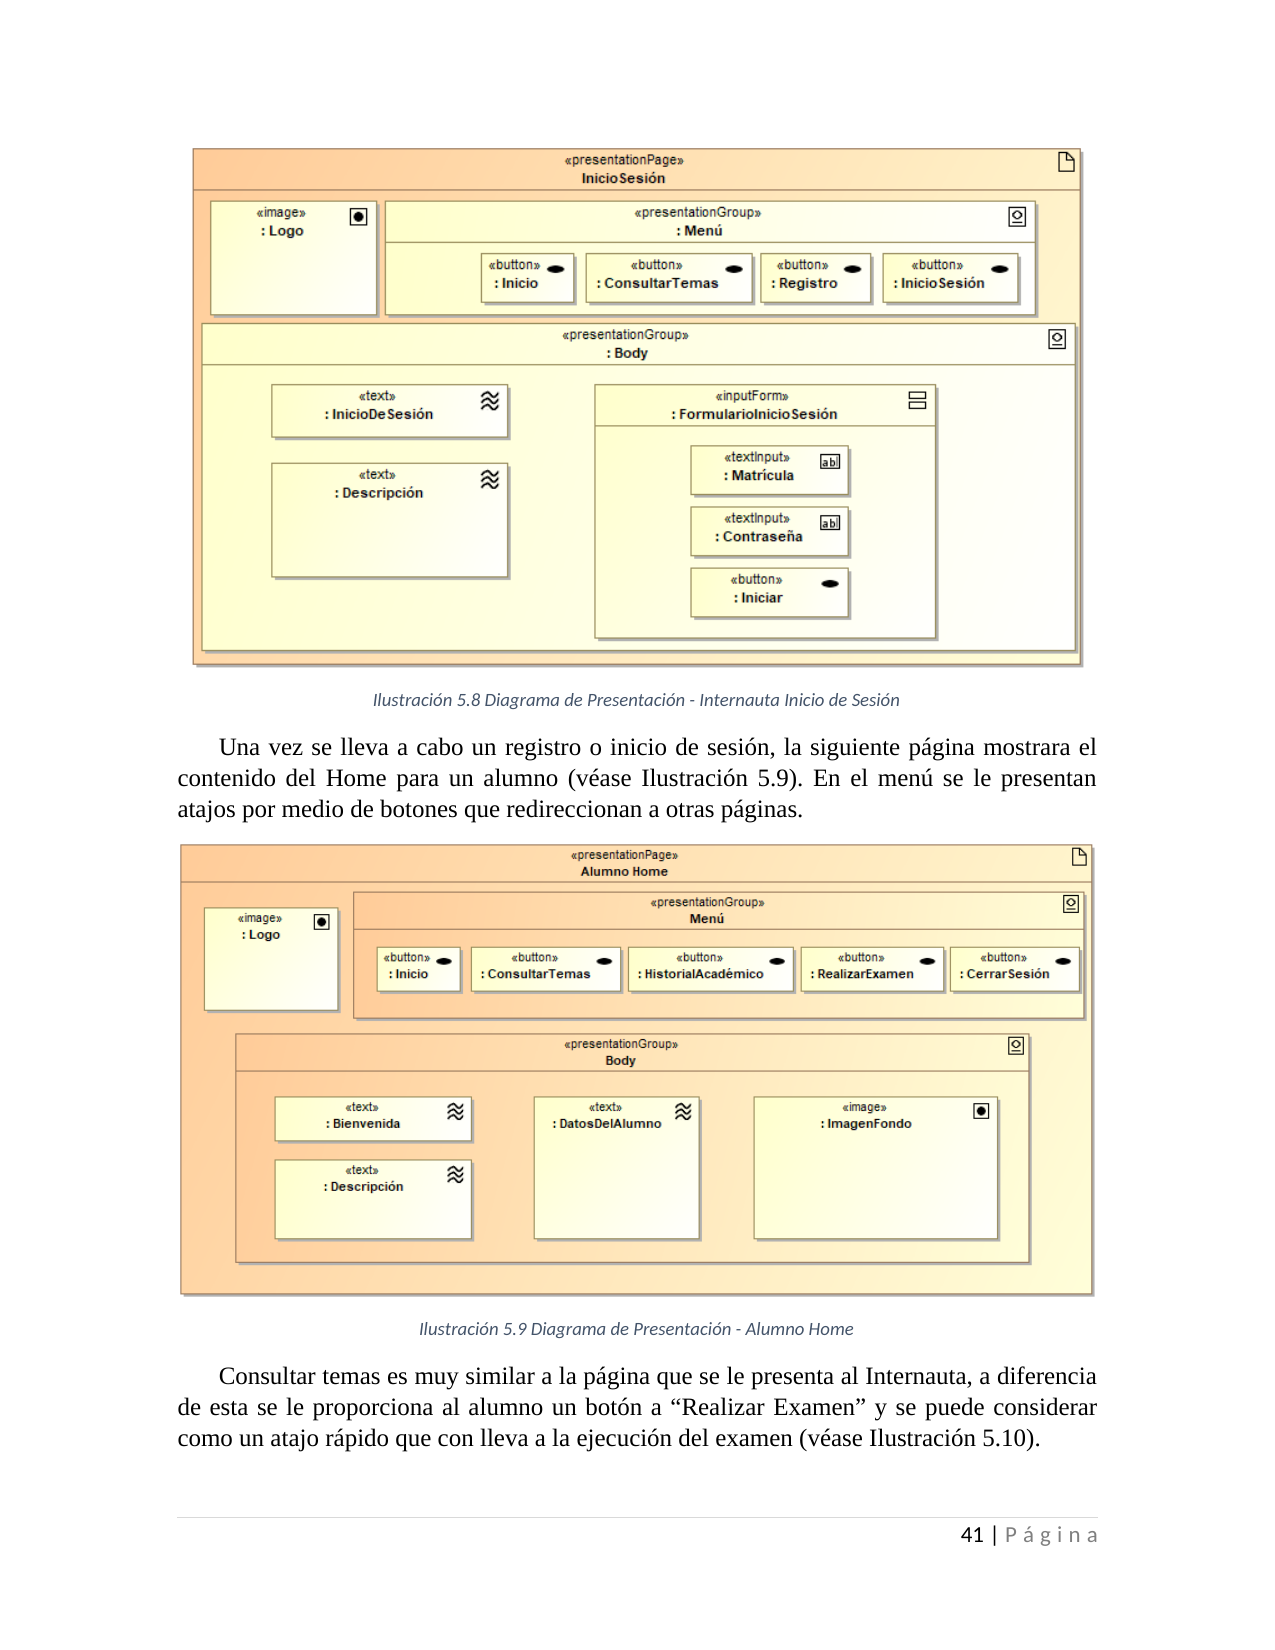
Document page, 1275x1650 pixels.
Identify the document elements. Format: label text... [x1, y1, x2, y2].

text Ilustración 5.9 Diagrama de Presentación - Alumno Home [177, 1317, 1098, 1340]
picture [189, 147, 1086, 670]
text Una vez se lleva a cabo un registro o inicio de sesión, la siguiente página mostrara el contenido del Home para un alumno (véase Ilustración 5.9). En el menú se le presentan atajos por medio de botones que redireccionan a otras páginas. [177, 732, 1098, 823]
picture [177, 841, 1098, 1299]
text Ilustración 5.8 Diagrama de Presentación - Internauta Inicio de Sesión [177, 688, 1098, 711]
text Consultar temas es muy similar a la página que se le presenta al Internauta, a diferencia de esta se le proporciona al alumno un botón a “Realizar Examen” y se puede considerar como un atajo rápido que con lleva a la ejecución del examen (véase Ilustración 5.10). [177, 1361, 1098, 1452]
